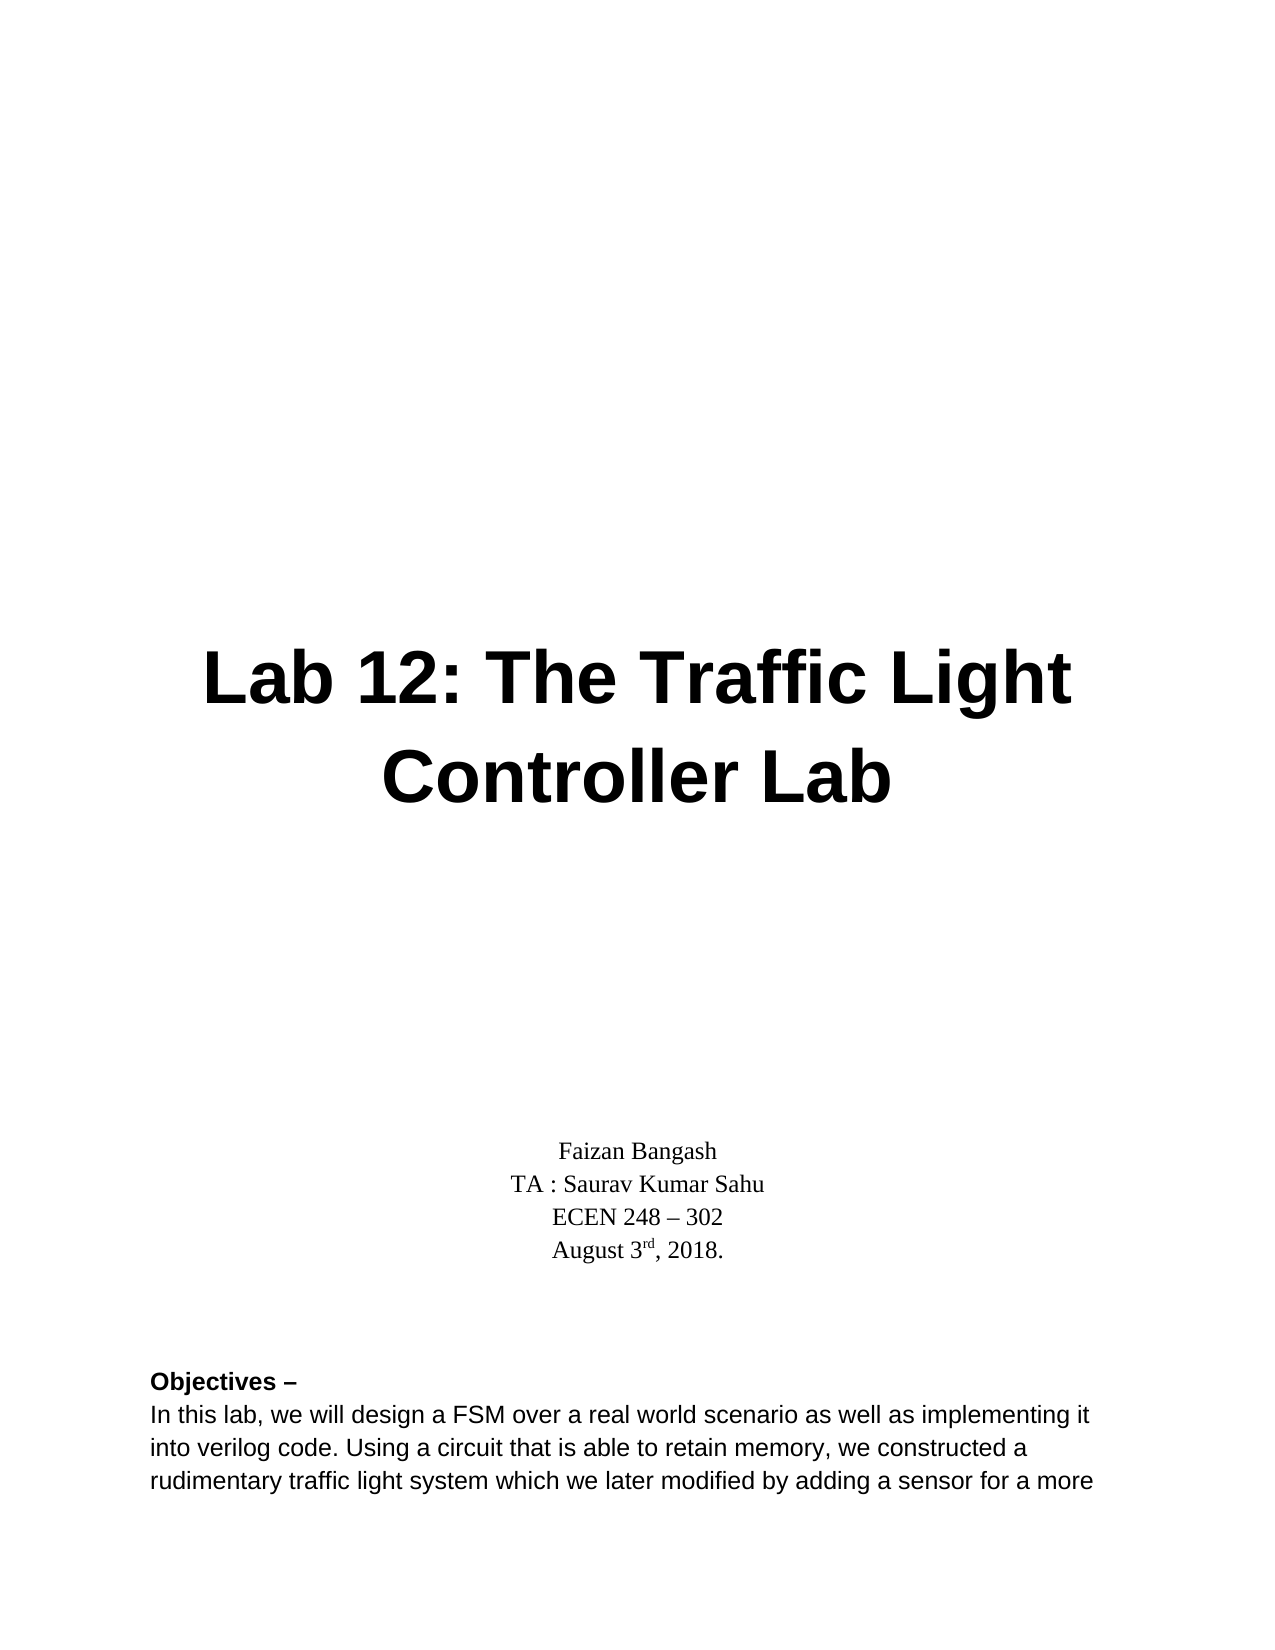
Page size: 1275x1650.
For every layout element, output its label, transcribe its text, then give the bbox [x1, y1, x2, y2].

text August 3rd, 2018. [150, 1235, 1125, 1264]
text TA : Saurav Kumar Sahu [150, 1169, 1125, 1198]
text Faizan Bangash [150, 1136, 1125, 1165]
text ECEN 248 – 302 [150, 1202, 1125, 1231]
text Objectives – [150, 1367, 1125, 1396]
text Lab 12: The Traffic Light Controller Lab [150, 633, 1125, 818]
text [150, 1400, 1125, 1495]
